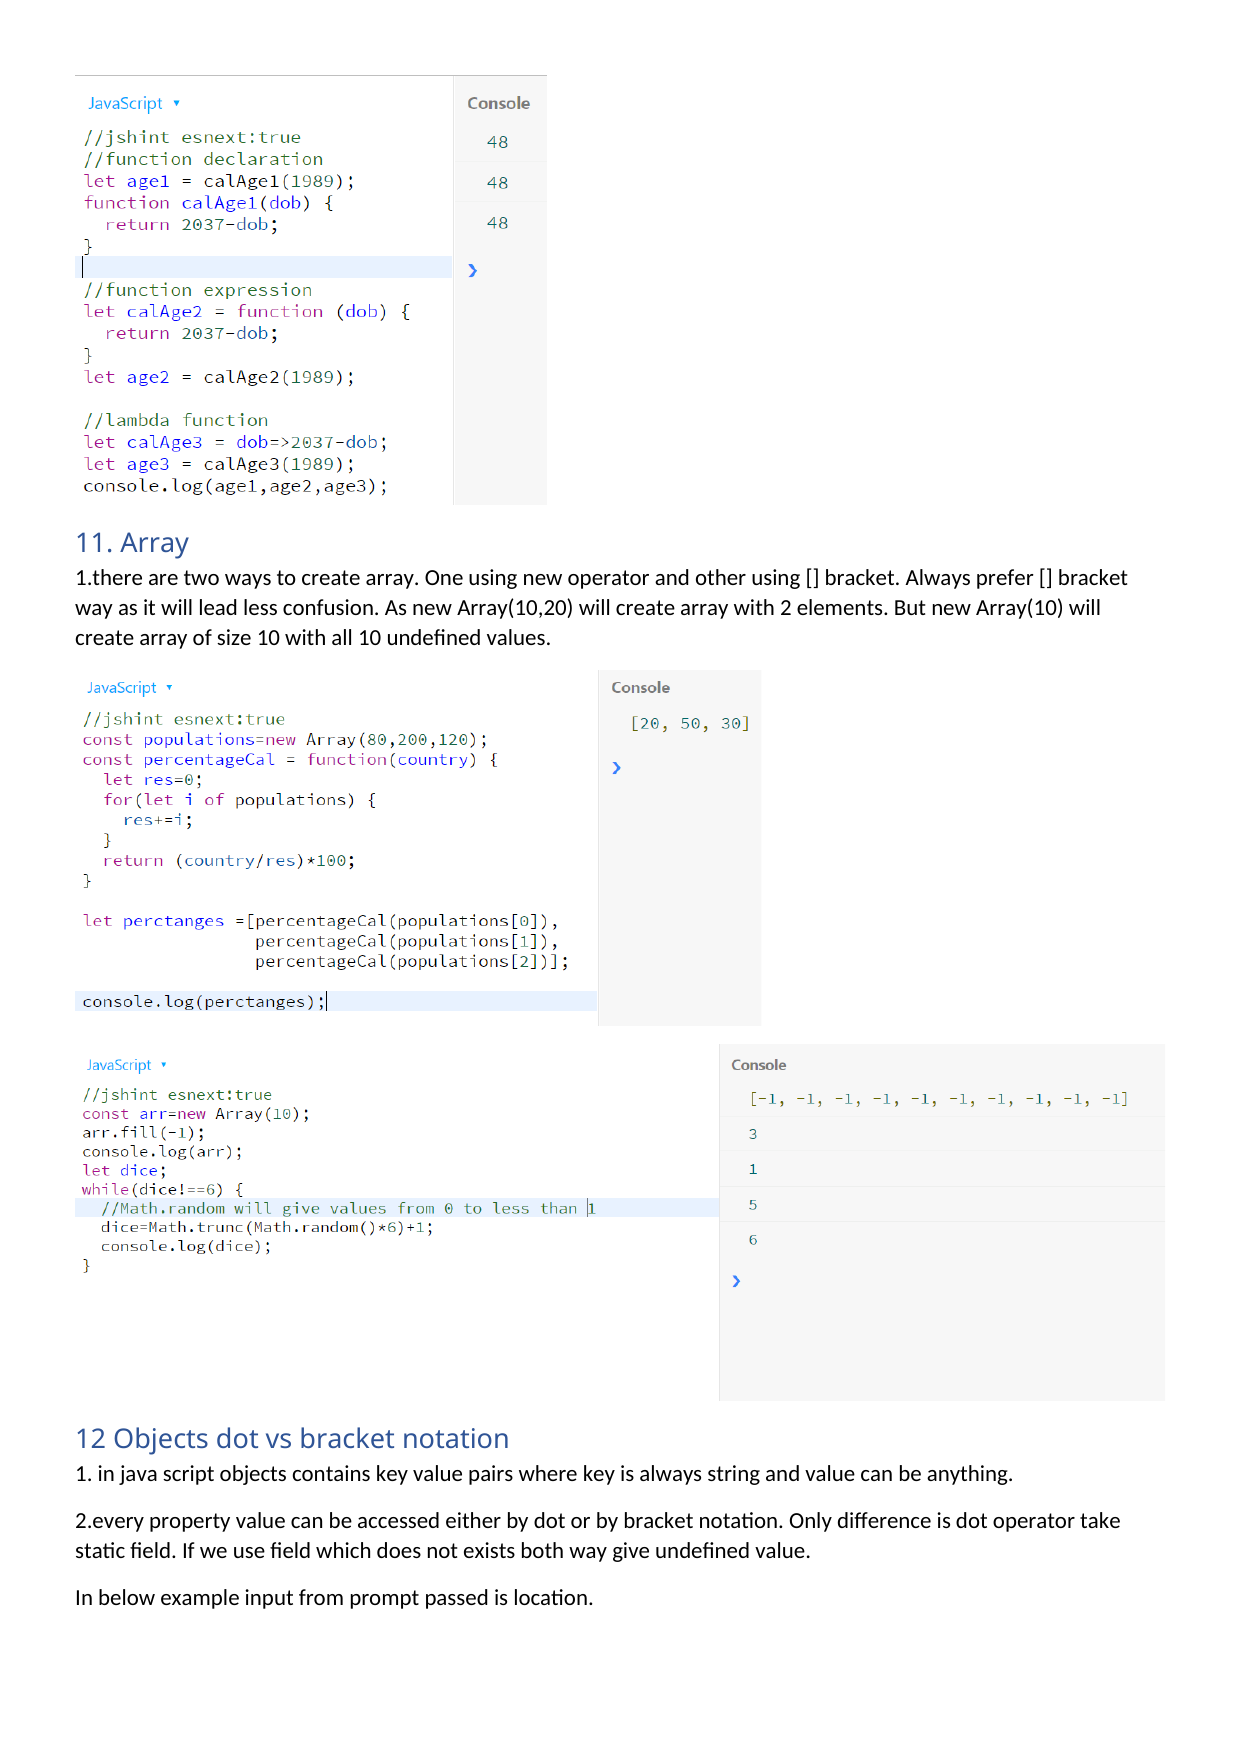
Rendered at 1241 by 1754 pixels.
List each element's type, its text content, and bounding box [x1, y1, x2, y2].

text In below example input from prompt passed is location. [75, 1583, 1165, 1611]
picture [75, 75, 547, 505]
subtitle 12 Objects dot vs bracket notation [75, 1419, 1165, 1456]
text 2.every property value can be accessed either by dot or by bracket notation. Only difference is dot operator take static field. If we use field which does not exists both way give undefined value. [75, 1506, 1165, 1564]
subtitle 11. Array [75, 523, 1165, 560]
picture [75, 1044, 1166, 1401]
picture [75, 670, 762, 1026]
text 1. in java script objects contains key value pairs where key is always string and value can be anything. [75, 1459, 1165, 1487]
text 1.there are two ways to create array. One using new operator and other using [] bracket. Always prefer [] bracket way as it will lead less confusion. As new Array(10,20) will create array with 2 elements. But new Array(10) will create array of size 10 with all 10 undefined values. [75, 563, 1165, 651]
